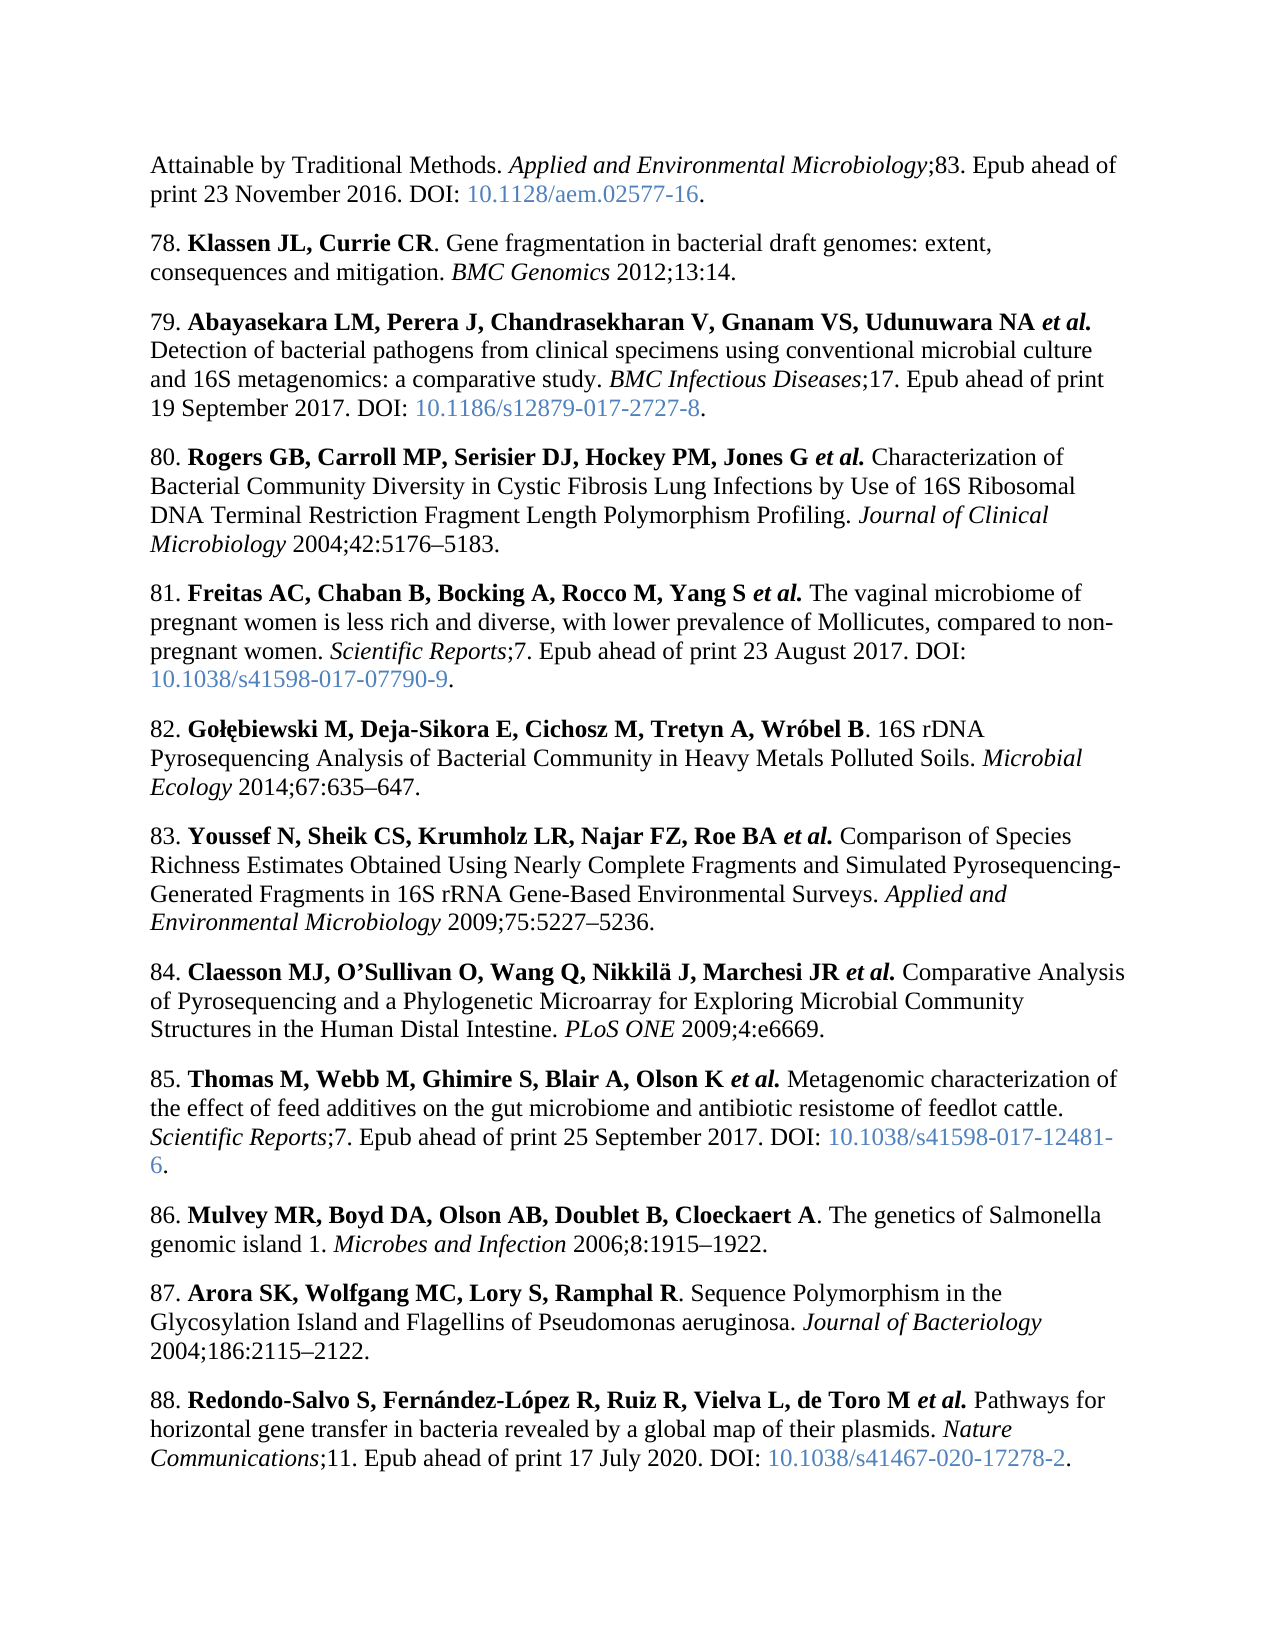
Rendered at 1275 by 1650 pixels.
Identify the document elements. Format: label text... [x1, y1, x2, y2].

text 87. Arora SK, Wolfgang MC, Lory S, Ramphal R. Sequence Polymorphism in the Glycosylation Island and Flagellins of Pseudomonas aeruginosa. Journal of Bacteriology 2004;186:2115–2122. [150, 1278, 1125, 1364]
text 86. Mulvey MR, Boyd DA, Olson AB, Doublet B, Cloeckaert A. The genetics of Salmonella genomic island 1. Microbes and Infection 2006;8:1915–1922. [150, 1200, 1125, 1257]
text 81. Freitas AC, Chaban B, Bocking A, Rocco M, Yang S et al. The vaginal microbiome of pregnant women is less rich and diverse, with lower prevalence of Mollicutes, compared to non-pregnant women. Scientific Reports;7. Epub ahead of print 23 August 2017. DOI: 10.1038/s41598-017-07790-9. [150, 578, 1125, 693]
text 82. Gołębiewski M, Deja-Sikora E, Cichosz M, Tretyn A, Wróbel B. 16S rDNA Pyrosequencing Analysis of Bacterial Community in Heavy Metals Polluted Soils. Microbial Ecology 2014;67:635–647. [150, 714, 1125, 800]
text 80. Rogers GB, Carroll MP, Serisier DJ, Hockey PM, Jones G et al. Characterization of Bacterial Community Diversity in Cystic Fibrosis Lung Infections by Use of 16S Ribosomal DNA Terminal Restriction Fragment Length Polymorphism Profiling. Journal of Clinical Microbiology 2004;42:5176–5183. [150, 442, 1125, 557]
text 85. Thomas M, Webb M, Ghimire S, Blair A, Olson K et al. Metagenomic characterization of the effect of feed additives on the gut microbiome and antibiotic resistome of feedlot cattle. Scientific Reports;7. Epub ahead of print 25 September 2017. DOI: 10.1038/s41598-017-12481-6. [150, 1064, 1125, 1179]
text 88. Redondo-Salvo S, Fernández-López R, Ruiz R, Vielva L, de Toro M et al. Pathways for horizontal gene transfer in bacteria revealed by a global map of their plasmids. Nature Communications;11. Epub ahead of print 17 July 2020. DOI: 10.1038/s41467-020-17278-2. [150, 1385, 1125, 1472]
text 79. Abayasekara LM, Perera J, Chandrasekharan V, Gnanam VS, Udunuwara NA et al. Detection of bacterial pathogens from clinical specimens using conventional microbial culture and 16S metagenomics: a comparative study. BMC Infectious Diseases;17. Epub ahead of print 19 September 2017. DOI: 10.1186/s12879-017-2727-8. [150, 307, 1125, 422]
text 84. Claesson MJ, O’Sullivan O, Wang Q, Nikkilä J, Marchesi JR et al. Comparative Analysis of Pyrosequencing and a Phylogenetic Microarray for Exploring Microbial Community Structures in the Human Distal Intestine. PLoS ONE 2009;4:e6669. [150, 957, 1125, 1043]
text 78. Klassen JL, Currie CR. Gene fragmentation in bacterial draft genomes: extent, consequences and mitigation. BMC Genomics 2012;13:14. [150, 228, 1125, 286]
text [150, 150, 1125, 207]
text 83. Youssef N, Sheik CS, Krumholz LR, Najar FZ, Roe BA et al. Comparison of Species Richness Estimates Obtained Using Nearly Complete Fragments and Simulated Pyrosequencing-Generated Fragments in 16S rRNA Gene-Based Environmental Surveys. Applied and Environmental Microbiology 2009;75:5227–5236. [150, 821, 1125, 936]
